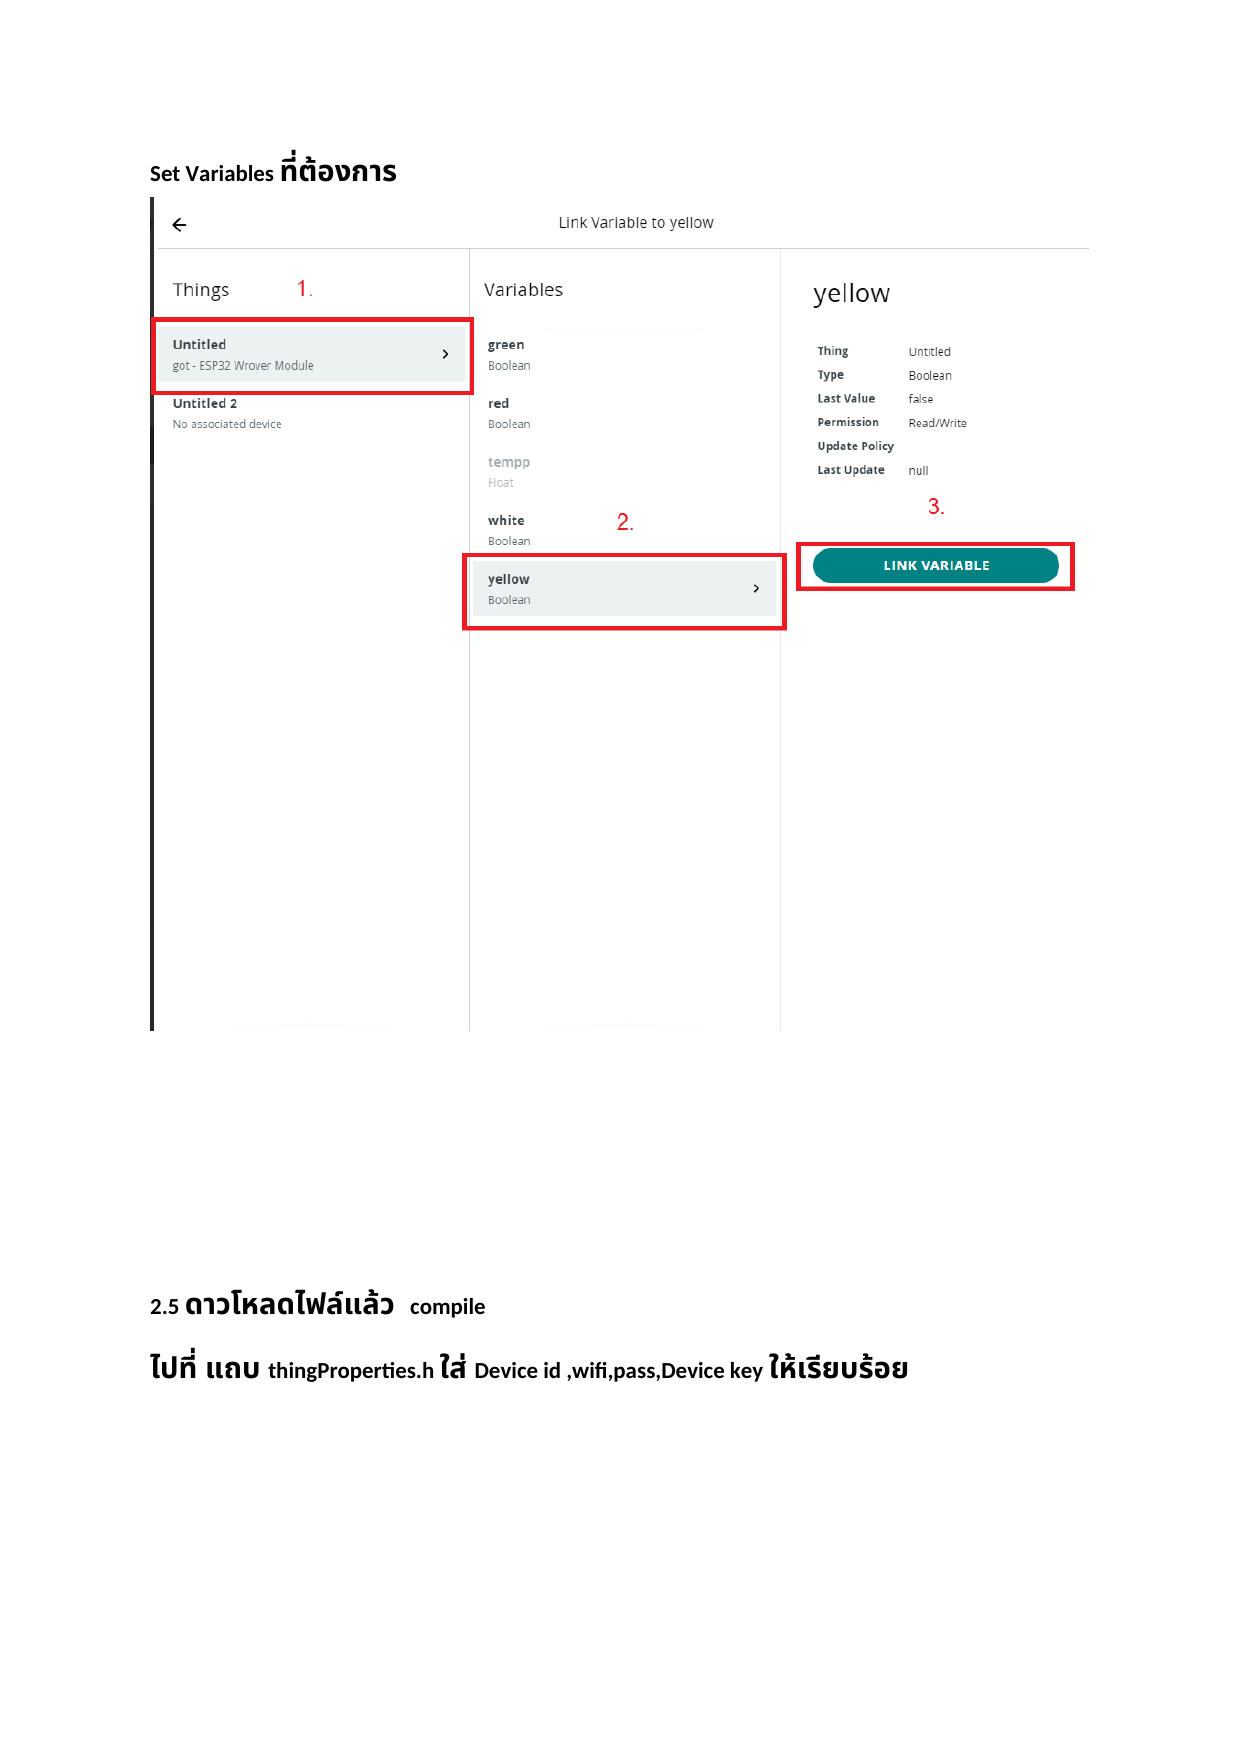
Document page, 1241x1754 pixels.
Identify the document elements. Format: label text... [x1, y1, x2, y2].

picture [150, 197, 1089, 1031]
text ไปที่ แถบ thingProperties.h ใส่ Device id ,wifi,pass,Device key ให้เรียบร้อย [150, 1348, 1090, 1392]
text 2.5 ดาวโหลดไฟล์แล้ว compile [150, 1283, 1090, 1328]
